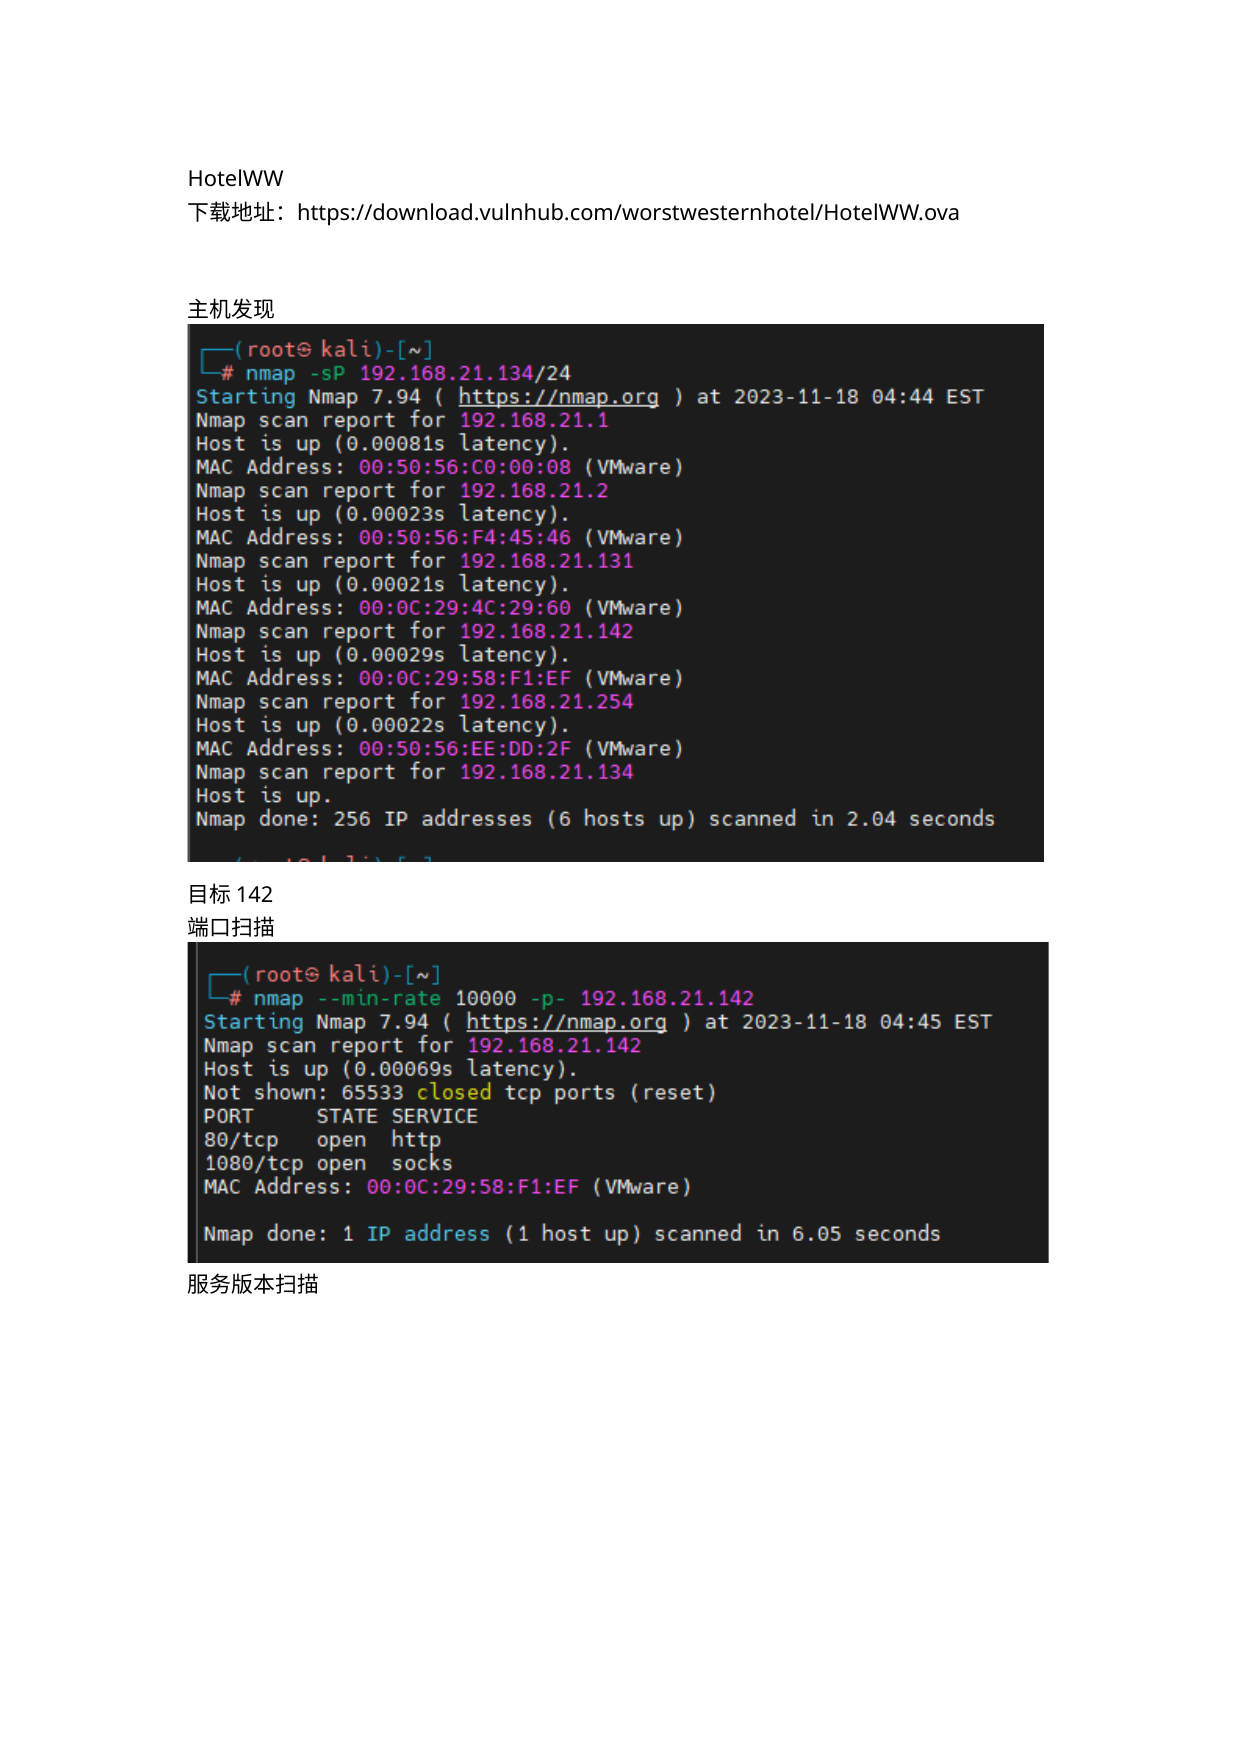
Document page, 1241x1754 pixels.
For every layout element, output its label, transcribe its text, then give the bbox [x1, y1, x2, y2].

text 服务版本扫描 [187, 1267, 1053, 1299]
picture [187, 942, 1049, 1263]
text HotelWW [187, 162, 1053, 194]
text 端口扫描 [187, 909, 1053, 942]
picture [187, 324, 1044, 862]
text 目标142 [187, 877, 1053, 909]
text 主机发现 [187, 292, 1053, 324]
text 下载地址：https://download.vulnhub.com/worstwesternhotel/HotelWW.ova [187, 194, 1053, 227]
